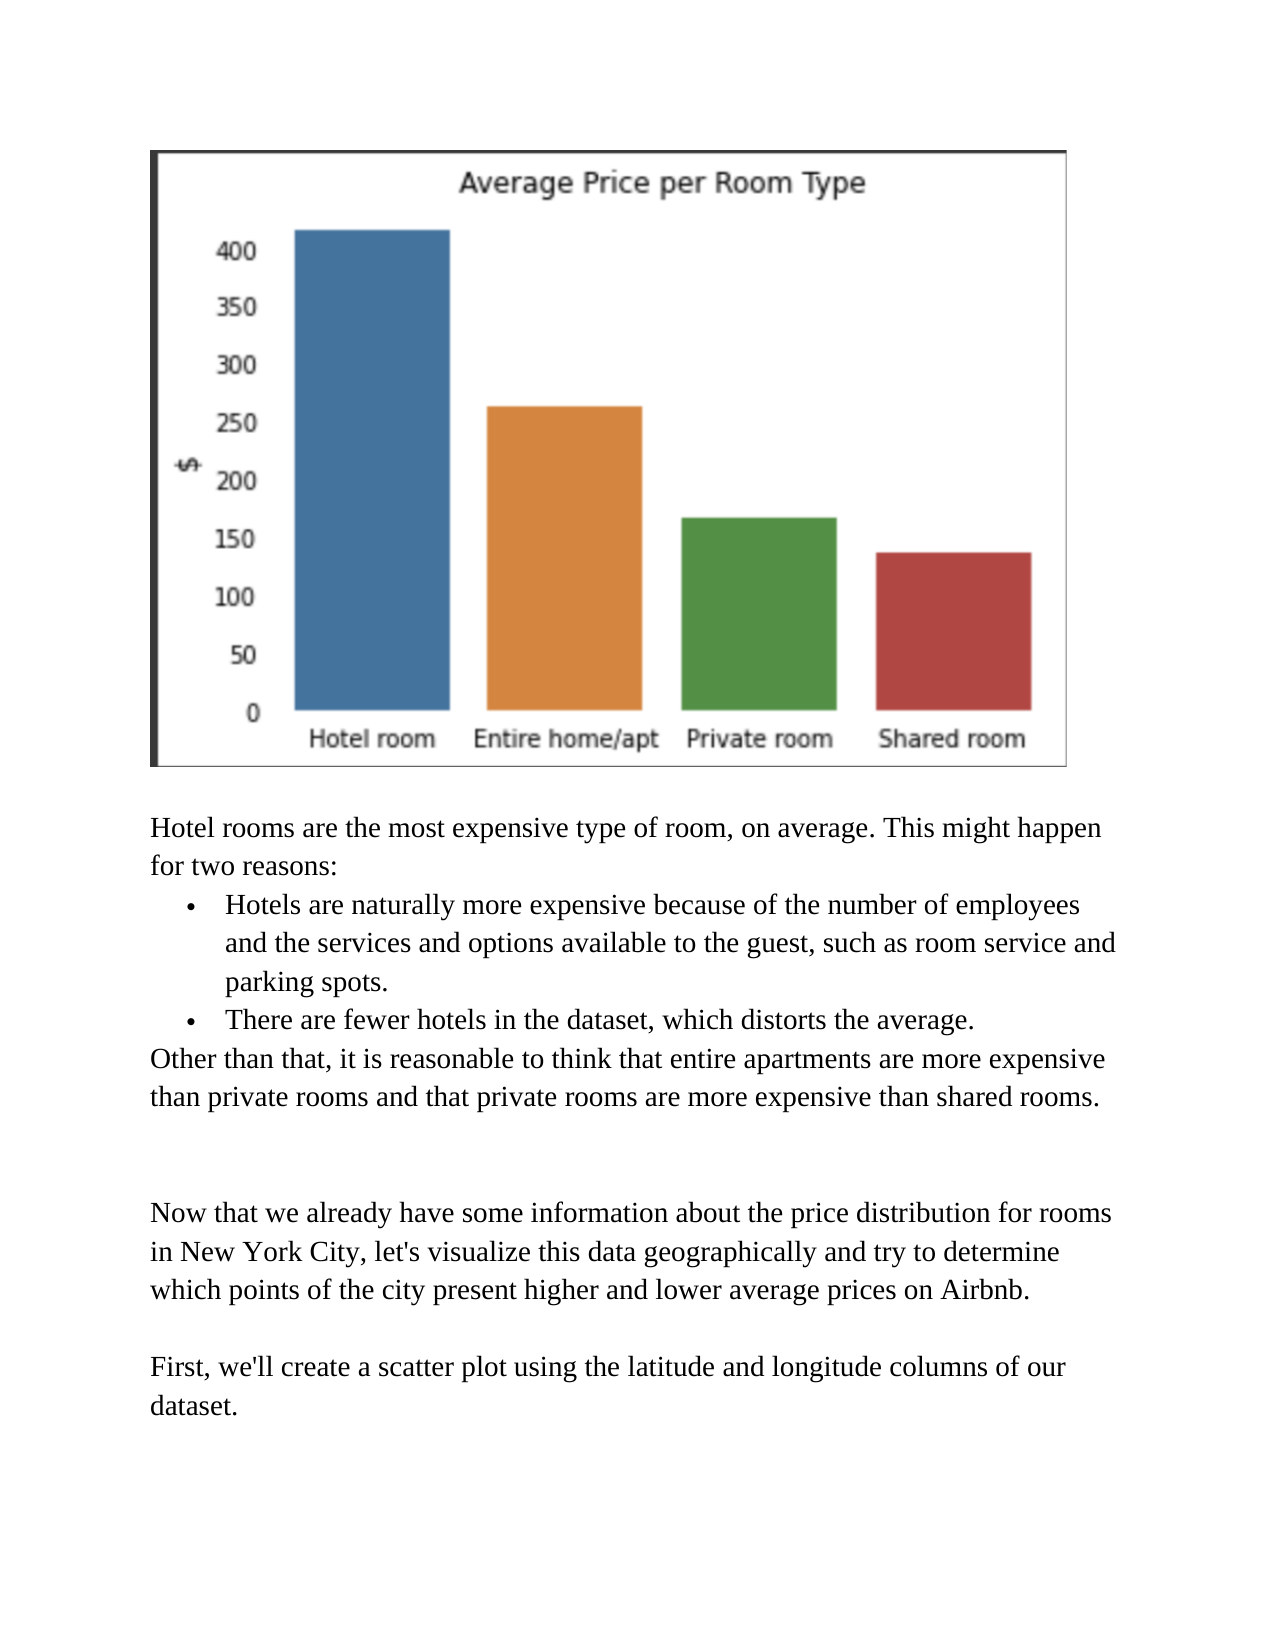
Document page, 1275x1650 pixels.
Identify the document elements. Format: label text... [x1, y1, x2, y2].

text Hotel rooms are the most expensive type of room, on average. This might happen for two reasons: [150, 810, 1125, 882]
text First, we'll create a scatter plot using the latitude and longitude columns of our dataset. [150, 1349, 1125, 1421]
list Hotels are naturally more expensive because of the number of employees and the services and options available to the guest, such as room service and parking spots. [187, 887, 1125, 997]
text Other than that, it is reasonable to think that entire apartments are more expensive than private rooms and that private rooms are more expensive than shared rooms. [150, 1041, 1125, 1113]
list There are fewer hotels in the dataset, which distorts the average. [187, 1002, 1125, 1036]
text Now that we already have some information about the price distribution for rooms in New York City, let's visualize this data geographically and try to determine which points of the city present higher and lower average prices on Airbnb. [150, 1195, 1125, 1306]
picture [150, 150, 1067, 767]
